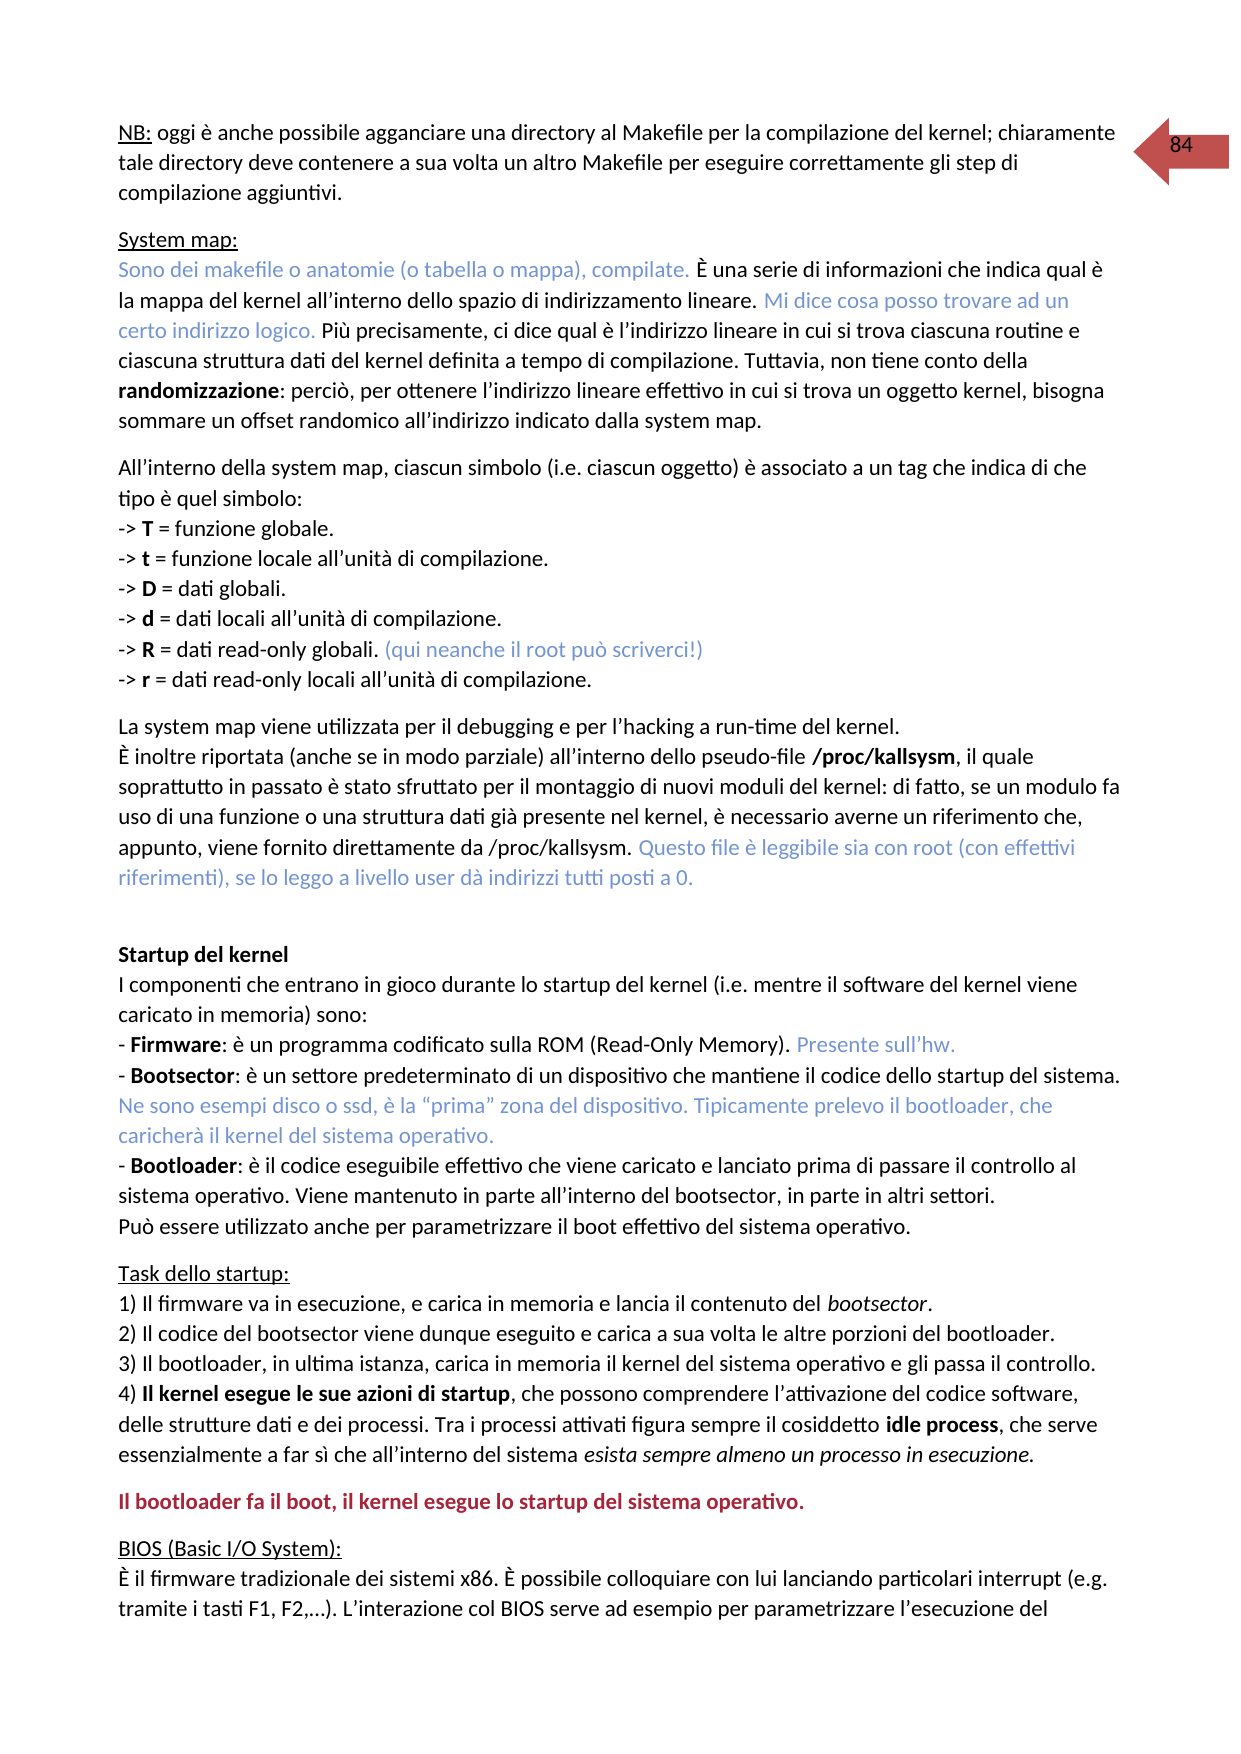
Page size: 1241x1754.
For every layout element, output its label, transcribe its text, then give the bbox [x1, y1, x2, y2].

text System map: Sono dei makefile o anatomie (o tabella o mappa), compilate. È una serie di informazioni che indica qual è la mappa del kernel all’interno dello spazio di indirizzamento lineare. Mi dice cosa posso trovare ad un certo indirizzo logico. Più precisamente, ci dice qual è l’indirizzo lineare in cui si trova ciascuna routine e ciascuna struttura dati del kernel definita a tempo di compilazione. Tuttavia, non tiene conto della randomizzazione: perciò, per ottenere l’indirizzo lineare effettivo in cui si trova un oggetto kernel, bisogna sommare un offset randomico all’indirizzo indicato dalla system map. [118, 225, 1122, 435]
text La system map viene utilizzata per il debugging e per l’hacking a run-time del kernel. È inoltre riportata (anche se in modo parziale) all’interno dello pseudo-file /proc/kallsysm, il quale soprattutto in passato è stato sfruttato per il montaggio di nuovi moduli del kernel: di fatto, se un modulo fa uso di una funzione o una struttura dati già presente nel kernel, è necessario averne un riferimento che, appunto, viene fornito direttamente da /proc/kallsysm. Questo file è leggibile sia con root (con effettivi riferimenti), se lo leggo a livello user dà indirizzi tutti posti a 0. [118, 712, 1122, 891]
text NB: oggi è anche possibile agganciare una directory al Makefile per la compilazione del kernel; chiaramente tale directory deve contenere a sua volta un altro Makefile per eseguire correttamente gli step di compilazione aggiuntivi. [118, 118, 1122, 207]
text Task dello startup: 1) Il firmware va in esecuzione, e carica in memoria e lancia il contenuto del bootsector. 2) Il codice del bootsector viene dunque eseguito e carica a sua volta le altre porzioni del bootloader. 3) Il bootloader, in ultima istanza, carica in memoria il kernel del sistema operativo e gli passa il controllo. 4) Il kernel esegue le sue azioni di startup, che possono comprendere l’attivazione del codice software, delle strutture dati e dei processi. Tra i processi attivati figura sempre il cosiddetto idle process, che serve essenzialmente a far sì che all’interno del sistema esista sempre almeno un processo in esecuzione. [118, 1259, 1122, 1468]
text Startup del kernel I componenti che entrano in gioco durante lo startup del kernel (i.e. mentre il software del kernel viene caricato in memoria) sono: - Firmware: è un programma codificato sulla ROM (Read-Only Memory). Presente sull’hw. - Bootsector: è un settore predeterminato di un dispositivo che mantiene il codice dello startup del sistema. Ne sono esempi disco o ssd, è la “prima” zona del dispositivo. Tipicamente prelevo il bootloader, che caricherà il kernel del sistema operativo. - Bootloader: è il codice eseguibile effettivo che viene caricato e lanciato prima di passare il controllo al sistema operativo. Viene mantenuto in parte all’interno del bootsector, in parte in altri settori. Può essere utilizzato anche per parametrizzare il boot effettivo del sistema operativo. [118, 910, 1122, 1240]
text All’interno della system map, ciascun simbolo (i.e. ciascun oggetto) è associato a un tag che indica di che tipo è quel simbolo: -> T = funzione globale. -> t = funzione locale all’unità di compilazione. -> D = dati globali. -> d = dati locali all’unità di compilazione. -> R = dati read-only globali. (qui neanche il root può scriverci!) -> r = dati read-only locali all’unità di compilazione. [118, 453, 1122, 693]
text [118, 1534, 1122, 1622]
text Il bootloader fa il boot, il kernel esegue lo startup del sistema operativo. [118, 1487, 1122, 1515]
